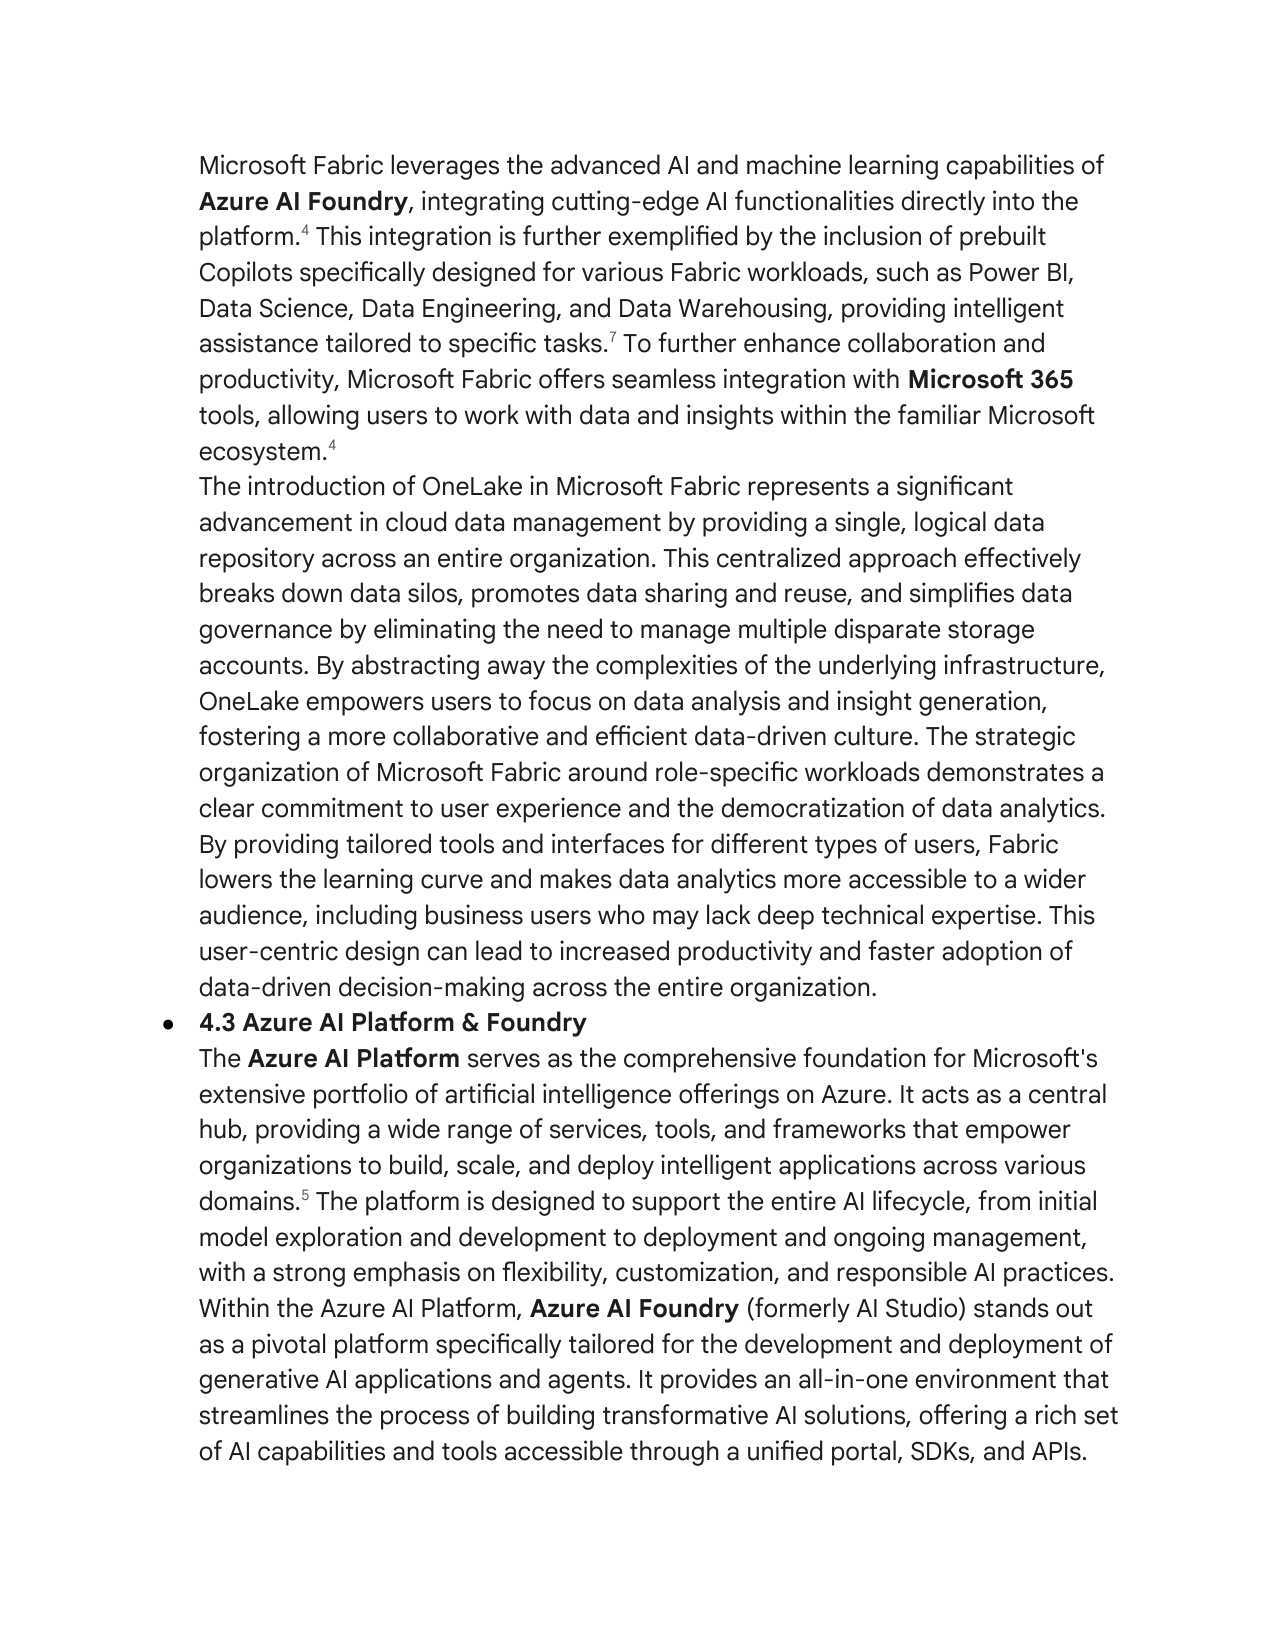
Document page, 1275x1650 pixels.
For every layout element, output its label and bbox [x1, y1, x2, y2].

list [161, 150, 1125, 1003]
list [161, 1007, 1125, 1468]
